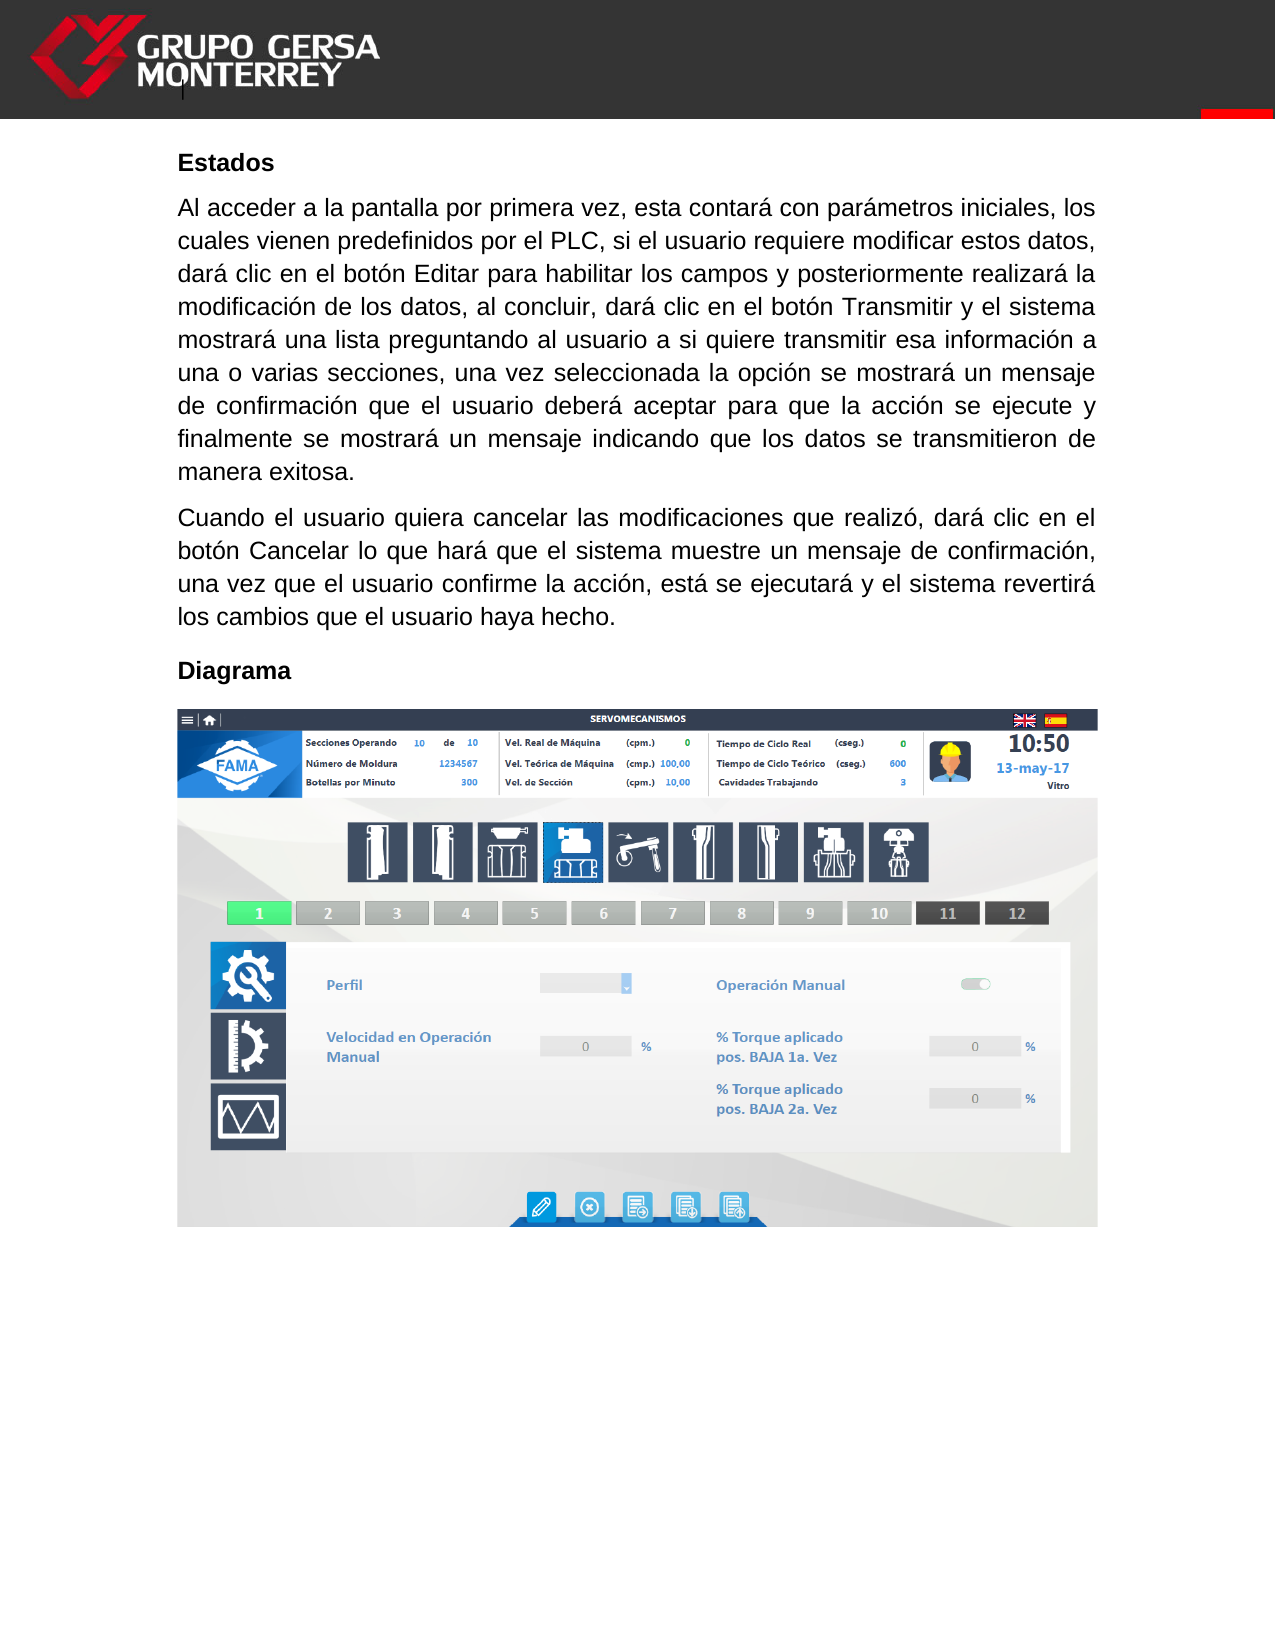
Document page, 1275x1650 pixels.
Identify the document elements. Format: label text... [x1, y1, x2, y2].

text Diagrama [177, 656, 1098, 684]
picture [177, 709, 1098, 1227]
picture [0, 0, 1275, 119]
text Al acceder a la pantalla por primera vez, esta contará con parámetros iniciales, los cuales vienen predefinidos por el PLC, si el usuario requiere modificar estos datos, dará clic en el botón Editar para habilitar los campos y posteriormente realizará la modificación de los datos, al concluir, dará clic en el botón Transmitir y el sistema mostrará una lista preguntando al usuario a si quiere transmitir esa información a una o varias secciones, una vez seleccionada la opción se mostrará un mensaje de confirmación que el usuario deberá aceptar para que la acción se ejecute y finalmente se mostrará un mensaje indicando que los datos se transmitieron de manera exitosa. [177, 193, 1098, 486]
text Estados [177, 148, 1098, 176]
text Cuando el usuario quiera cancelar las modificaciones que realizó, dará clic en el botón Cancelar lo que hará que el sistema muestre un mensaje de confirmación, una vez que el usuario confirme la acción, está se ejecutará y el sistema revertirá los cambios que el usuario haya hecho. [177, 503, 1098, 631]
